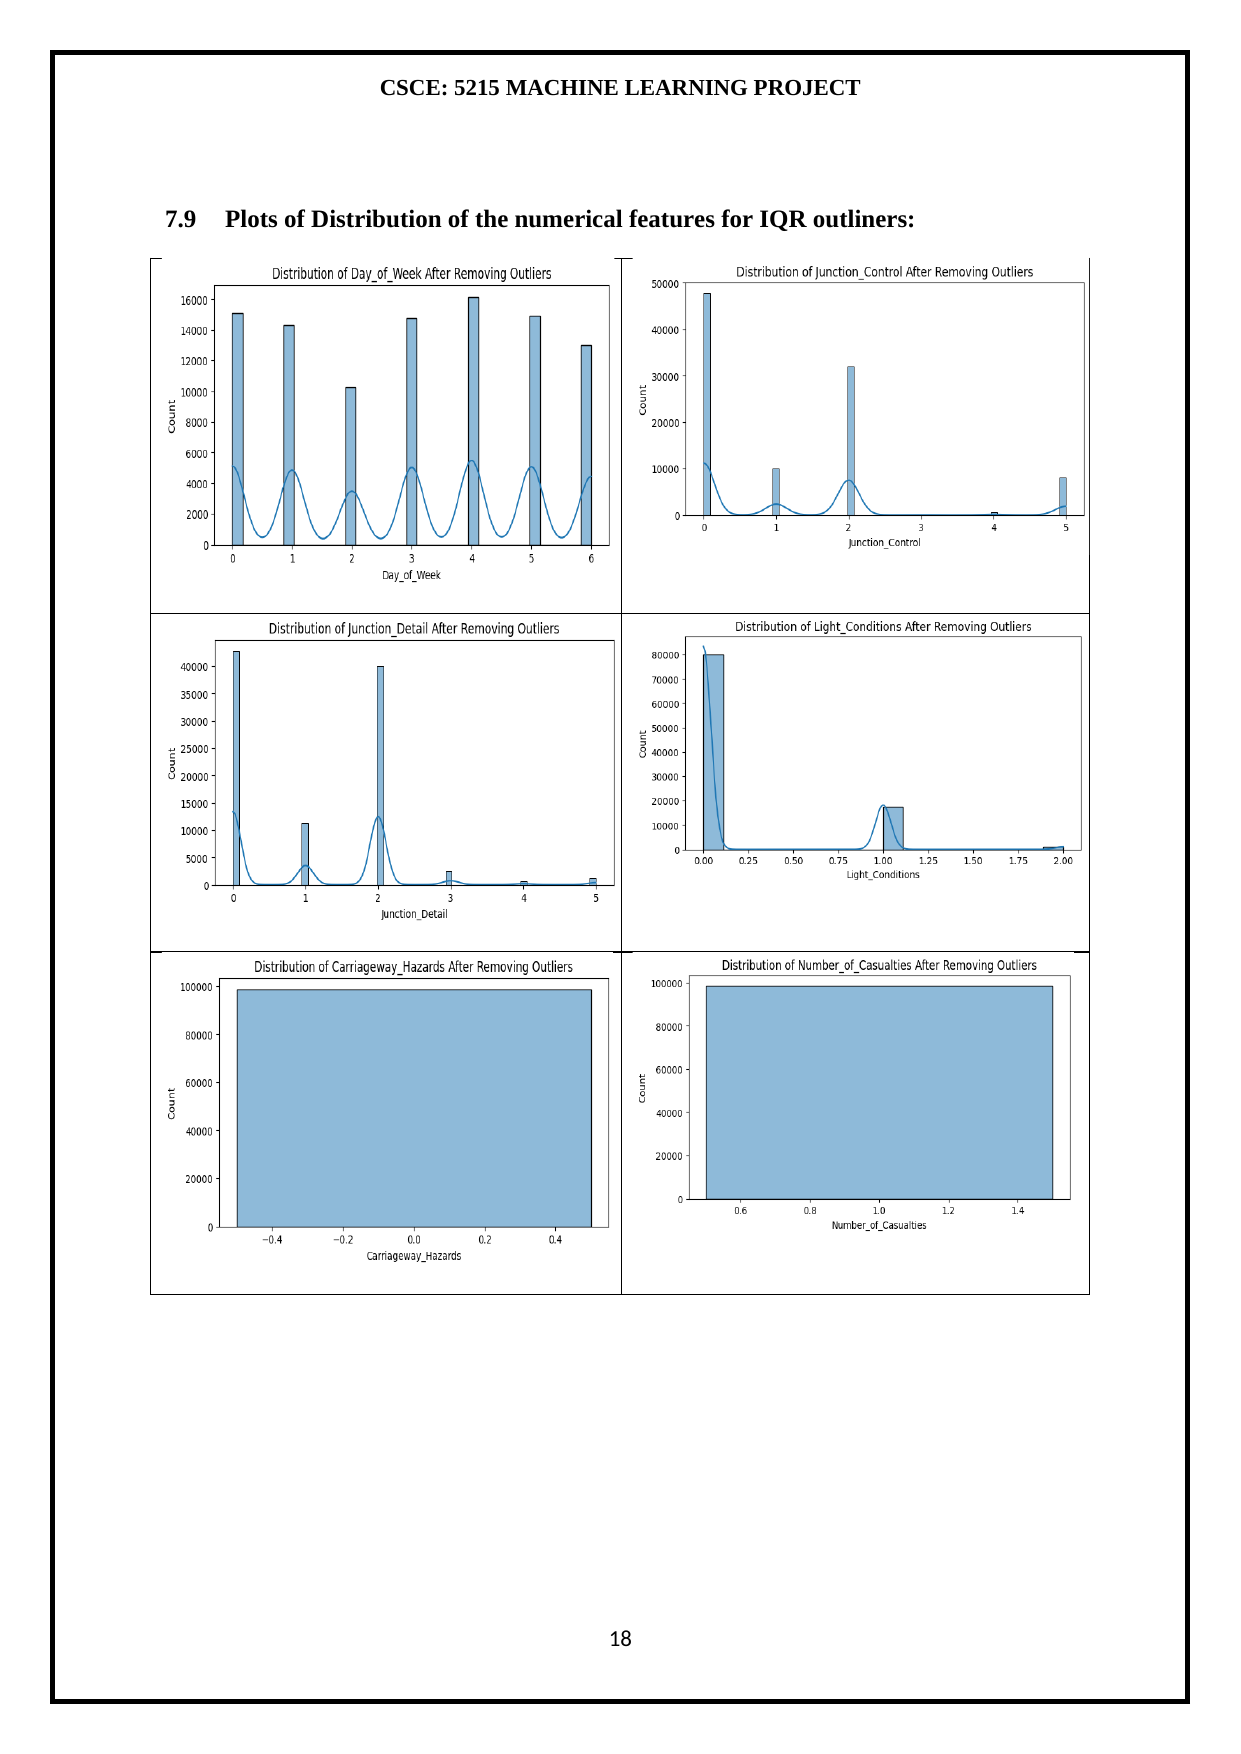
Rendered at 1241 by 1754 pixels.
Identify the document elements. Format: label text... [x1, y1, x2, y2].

picture [161, 258, 615, 589]
table_cell [622, 614, 1089, 951]
list Plots of Distribution of the numerical features for IQR outliners: [165, 204, 1090, 232]
picture [161, 614, 620, 927]
table_cell [622, 953, 1089, 1294]
table_header [622, 259, 1089, 613]
picture [632, 614, 1087, 886]
picture [161, 952, 613, 1269]
table_header [151, 259, 621, 613]
table_cell [151, 953, 621, 1294]
picture [632, 258, 1090, 555]
table_cell [151, 614, 621, 951]
picture [632, 952, 1074, 1237]
